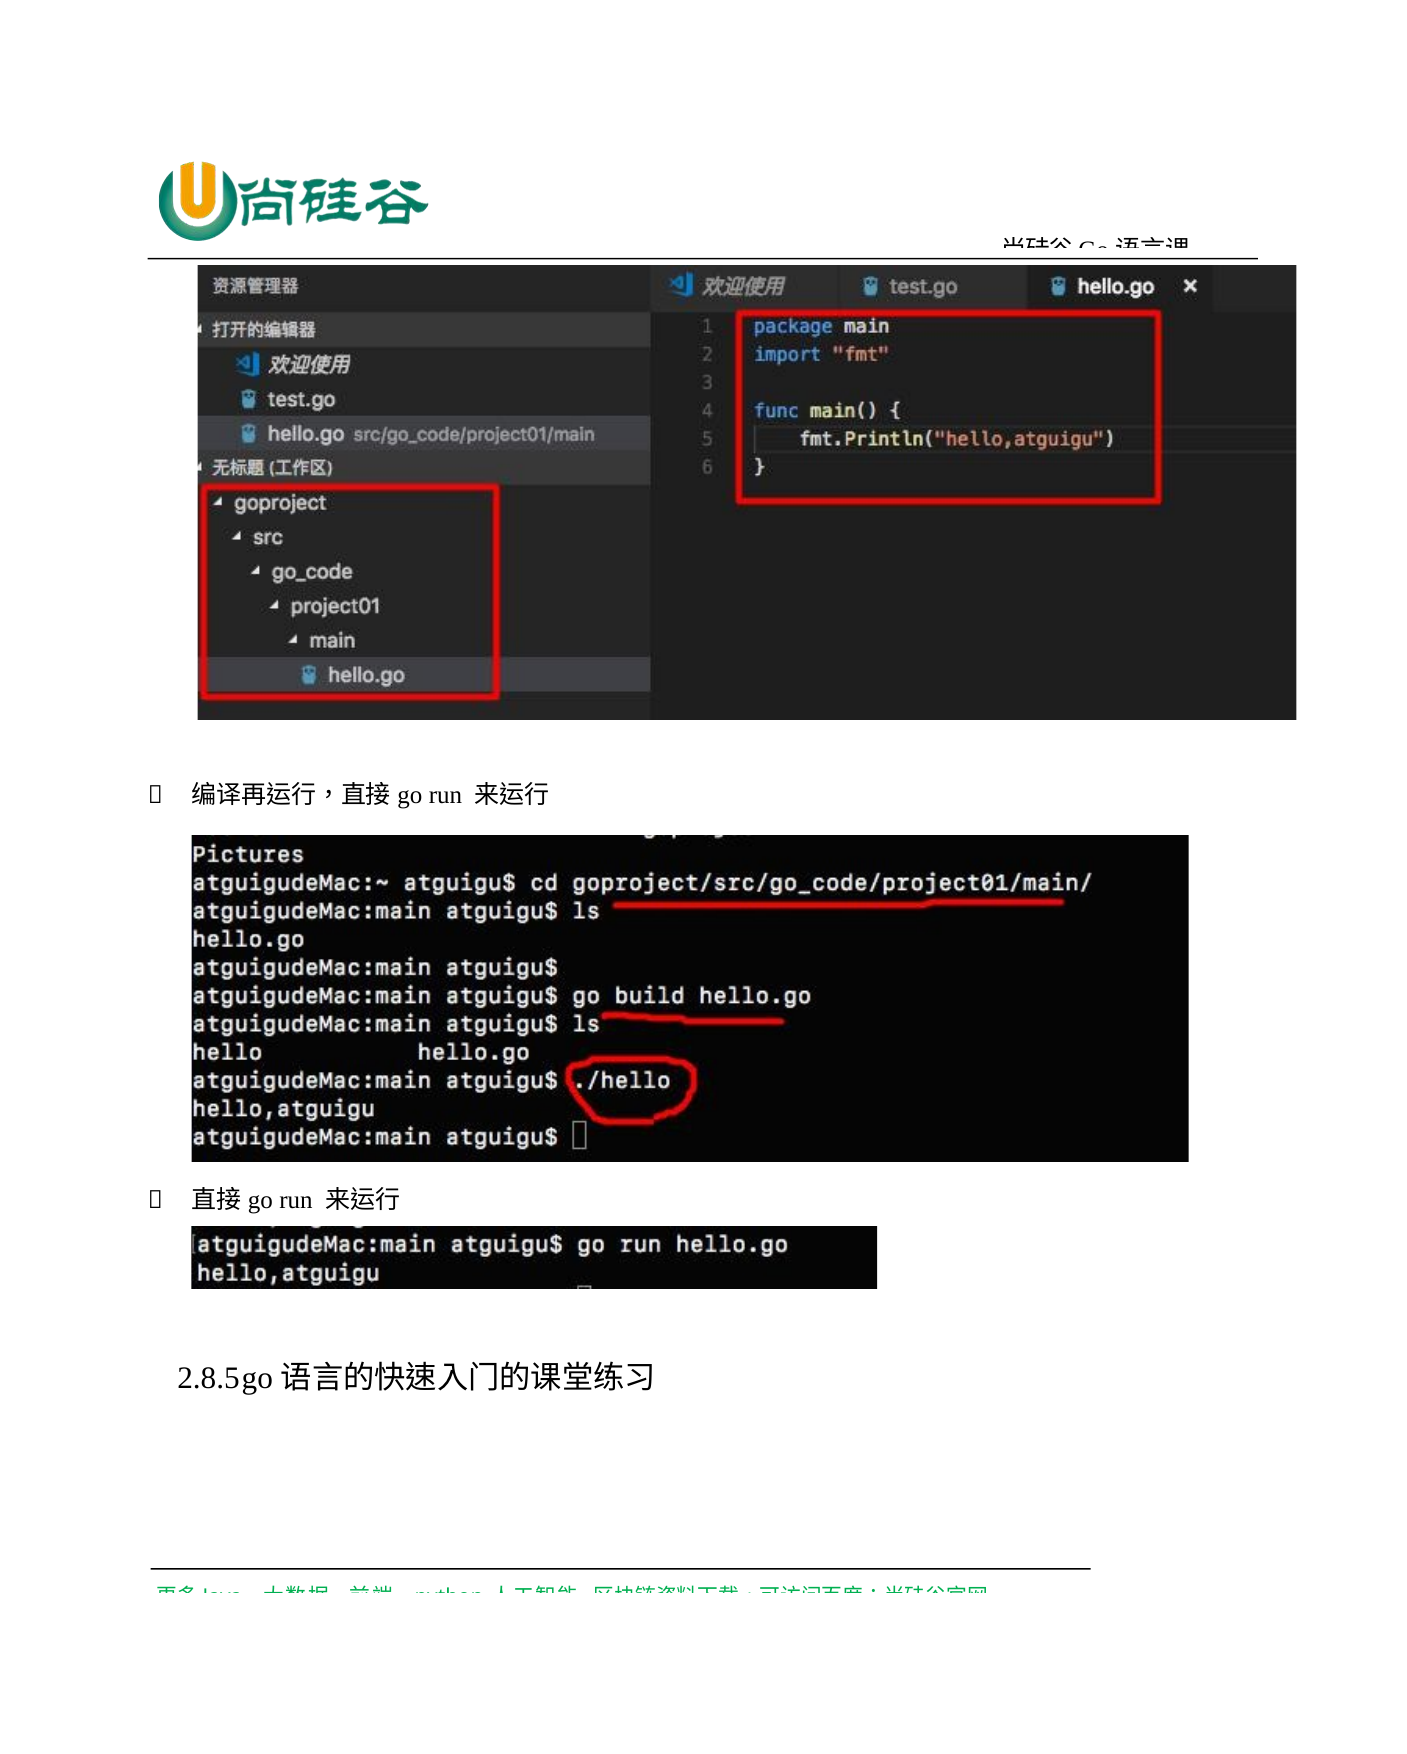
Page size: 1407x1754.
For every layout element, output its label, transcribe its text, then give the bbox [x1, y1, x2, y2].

list 编译再运行，直接 go run 来运行 [148, 777, 1319, 811]
picture [158, 161, 429, 241]
picture [191, 835, 1189, 1162]
picture [191, 1226, 878, 1289]
subtitle go 语言的快速入门的课堂练习 [177, 1355, 1319, 1397]
picture [197, 265, 1297, 720]
